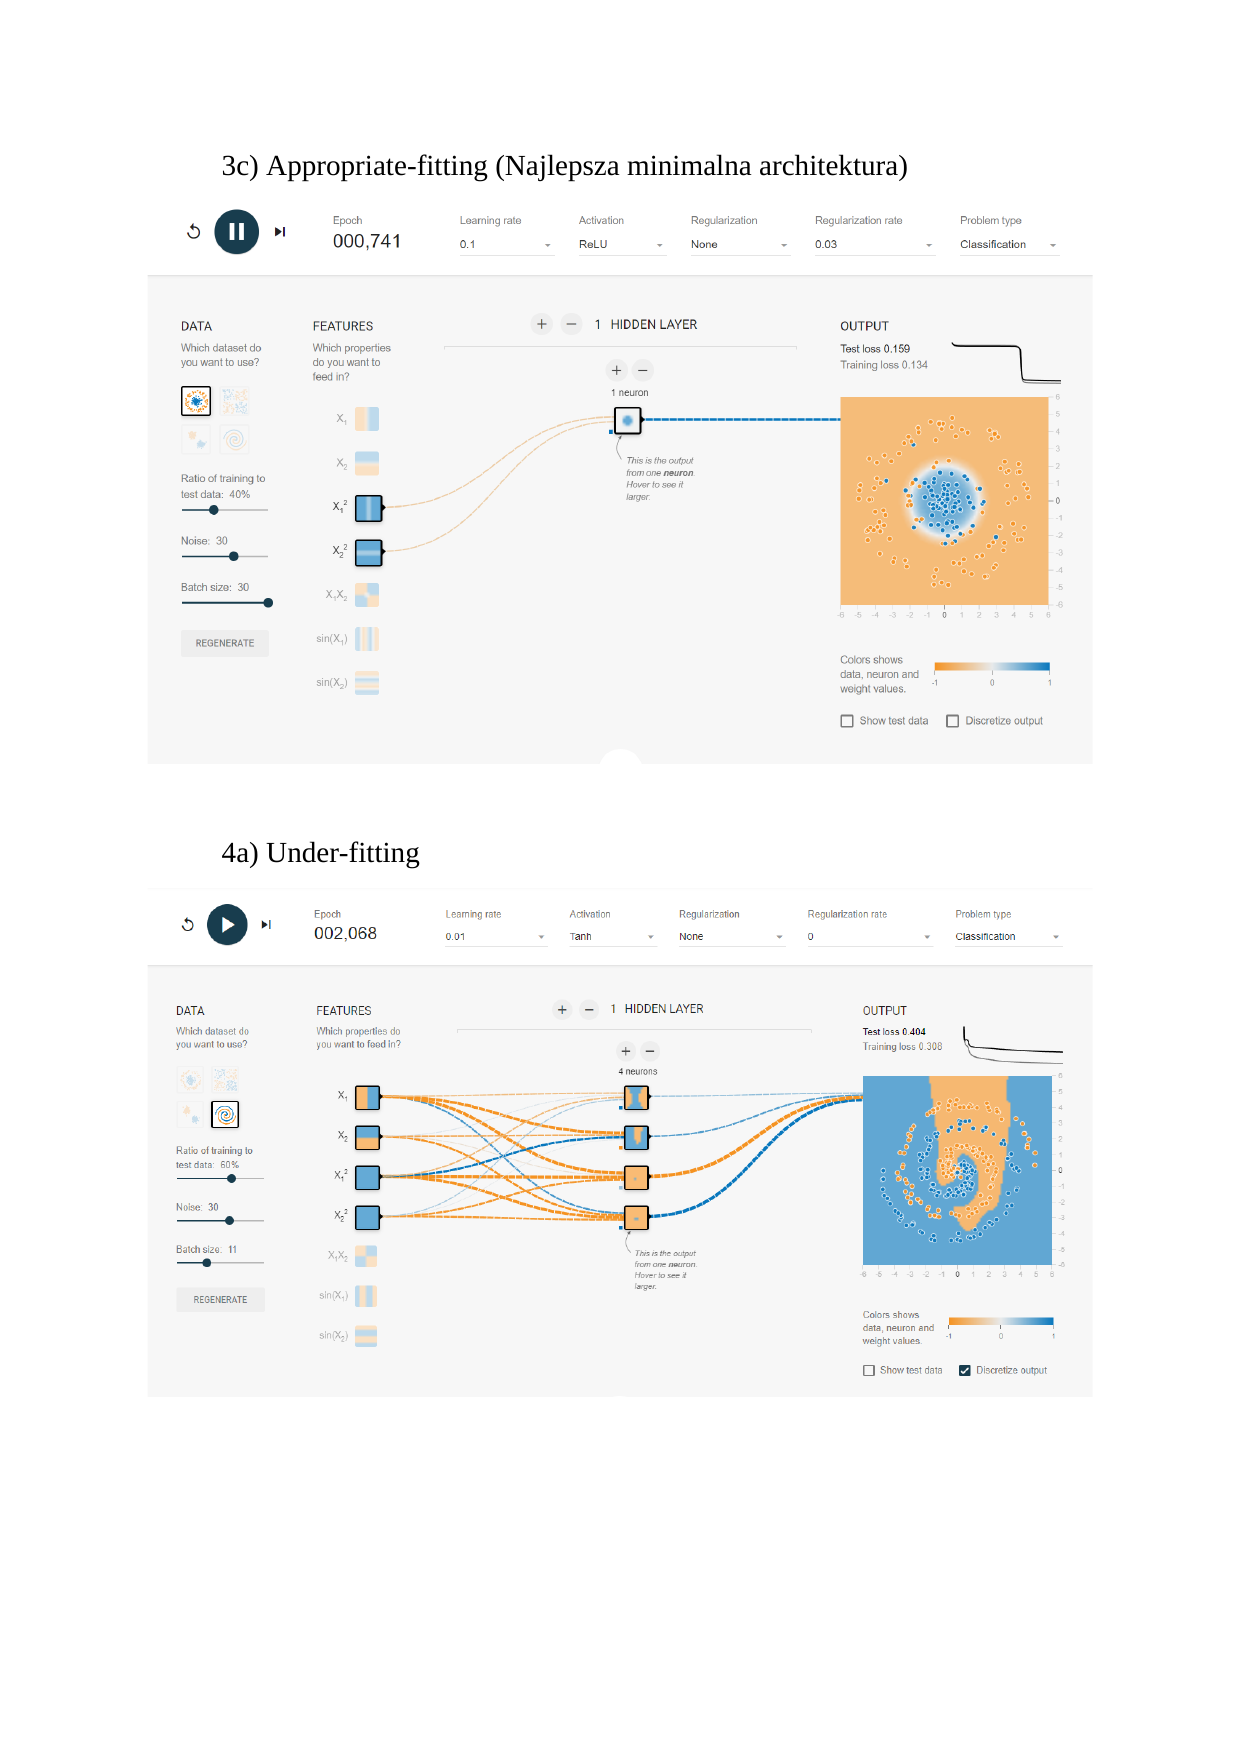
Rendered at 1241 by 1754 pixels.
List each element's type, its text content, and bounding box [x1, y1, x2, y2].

picture [147, 888, 1093, 1397]
text 3c) Appropriate-fitting (Najlepsza minimalna architektura) [148, 148, 1093, 181]
picture [147, 200, 1093, 764]
text 4a) Under-fitting [148, 835, 1093, 869]
